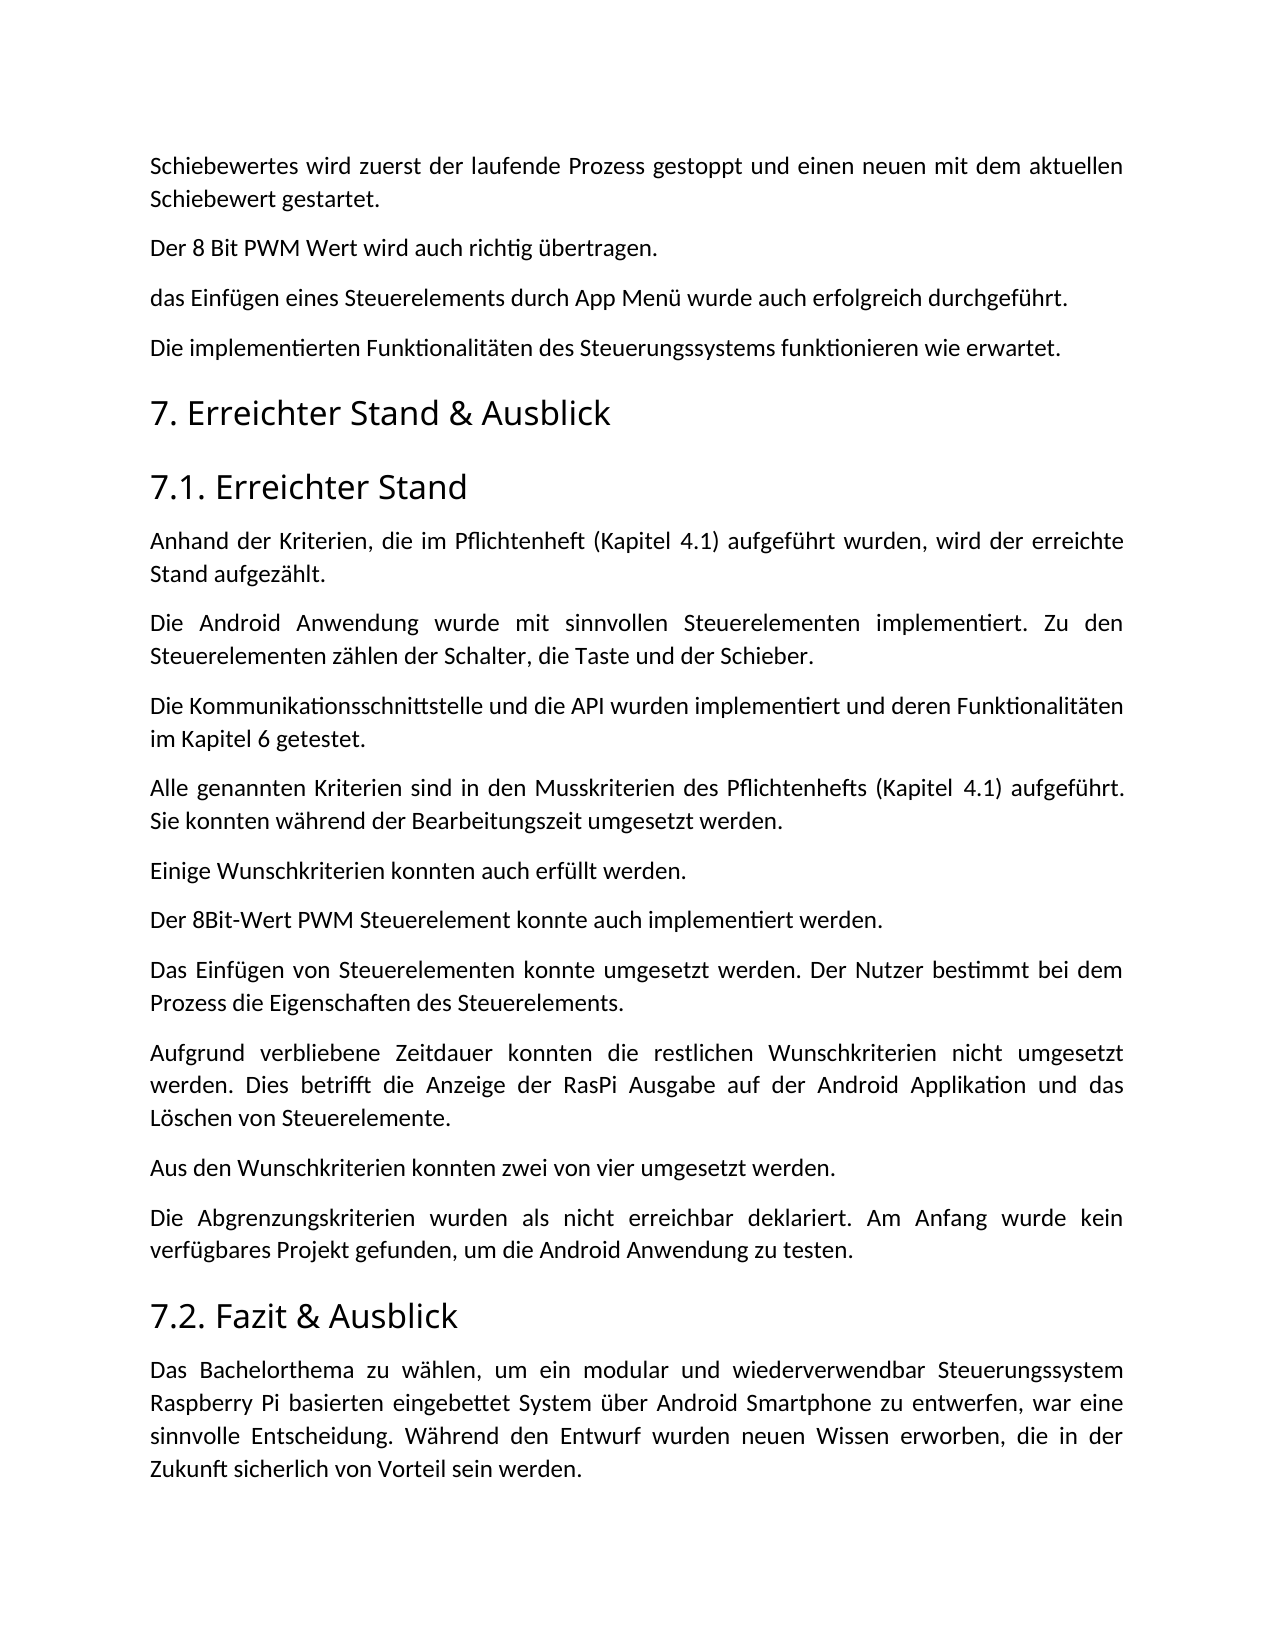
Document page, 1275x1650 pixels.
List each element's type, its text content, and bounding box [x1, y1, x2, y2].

text Das Einfügen von Steuerelementen konnte umgesetzt werden. Der Nutzer bestimmt bei dem Prozess die Eigenschaften des Steuerelements. [150, 954, 1125, 1018]
text Die Kommunikationsschnittstelle und die API wurden implementiert und deren Funktionalitäten im Kapitel 6 getestet. [150, 690, 1125, 753]
subtitle Erreichter Stand & Ausblick [150, 389, 1125, 435]
text Die implementierten Funktionalitäten des Steuerungssystems funktionieren wie erwartet. [150, 332, 1125, 362]
text Die Android Anwendung wurde mit sinnvollen Steuerelementen implementiert. Zu den Steuerelementen zählen der Schalter, die Taste und der Schieber. [150, 607, 1125, 671]
text Anhand der Kriterien, die im Pflichtenheft (Kapitel 4.1) aufgeführt wurden, wird der erreichte Stand aufgezählt. [150, 525, 1125, 588]
text Aufgrund verbliebene Zeitdauer konnten die restlichen Wunschkriterien nicht umgesetzt werden. Dies betrifft die Anzeige der RasPi Ausgabe auf der Android Applikation und das Löschen von Steuerelemente. [150, 1037, 1125, 1133]
text Aus den Wunschkriterien konnten zwei von vier umgesetzt werden. [150, 1152, 1125, 1183]
text Einige Wunschkriterien konnten auch erfüllt werden. [150, 855, 1125, 886]
text Alle genannten Kriterien sind in den Musskriterien des Pflichtenhefts (Kapitel 4.1) aufgeführt. Sie konnten während der Bearbeitungszeit umgesetzt werden. [150, 772, 1125, 836]
subtitle Erreichter Stand [150, 463, 1125, 509]
text Das Bachelorthema zu wählen, um ein modular und wiederverwendbar Steuerungssystem Raspberry Pi basierten eingebettet System über Android Smartphone zu entwerfen, war eine sinnvolle Entscheidung. Während den Entwurf wurden neuen Wissen erworben, die in der Zukunft sicherlich von Vorteil sein werden. [150, 1354, 1125, 1483]
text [150, 150, 1125, 213]
text das Einfügen eines Steuerelements durch App Menü wurde auch erfolgreich durchgeführt. [150, 282, 1125, 313]
text Die Abgrenzungskriterien wurden als nicht erreichbar deklariert. Am Anfang wurde kein verfügbares Projekt gefunden, um die Android Anwendung zu testen. [150, 1202, 1125, 1265]
text Der 8Bit-Wert PWM Steuerelement konnte auch implementiert werden. [150, 904, 1125, 935]
subtitle Fazit & Ausblick [150, 1292, 1125, 1338]
text Der 8 Bit PWM Wert wird auch richtig übertragen. [150, 232, 1125, 263]
